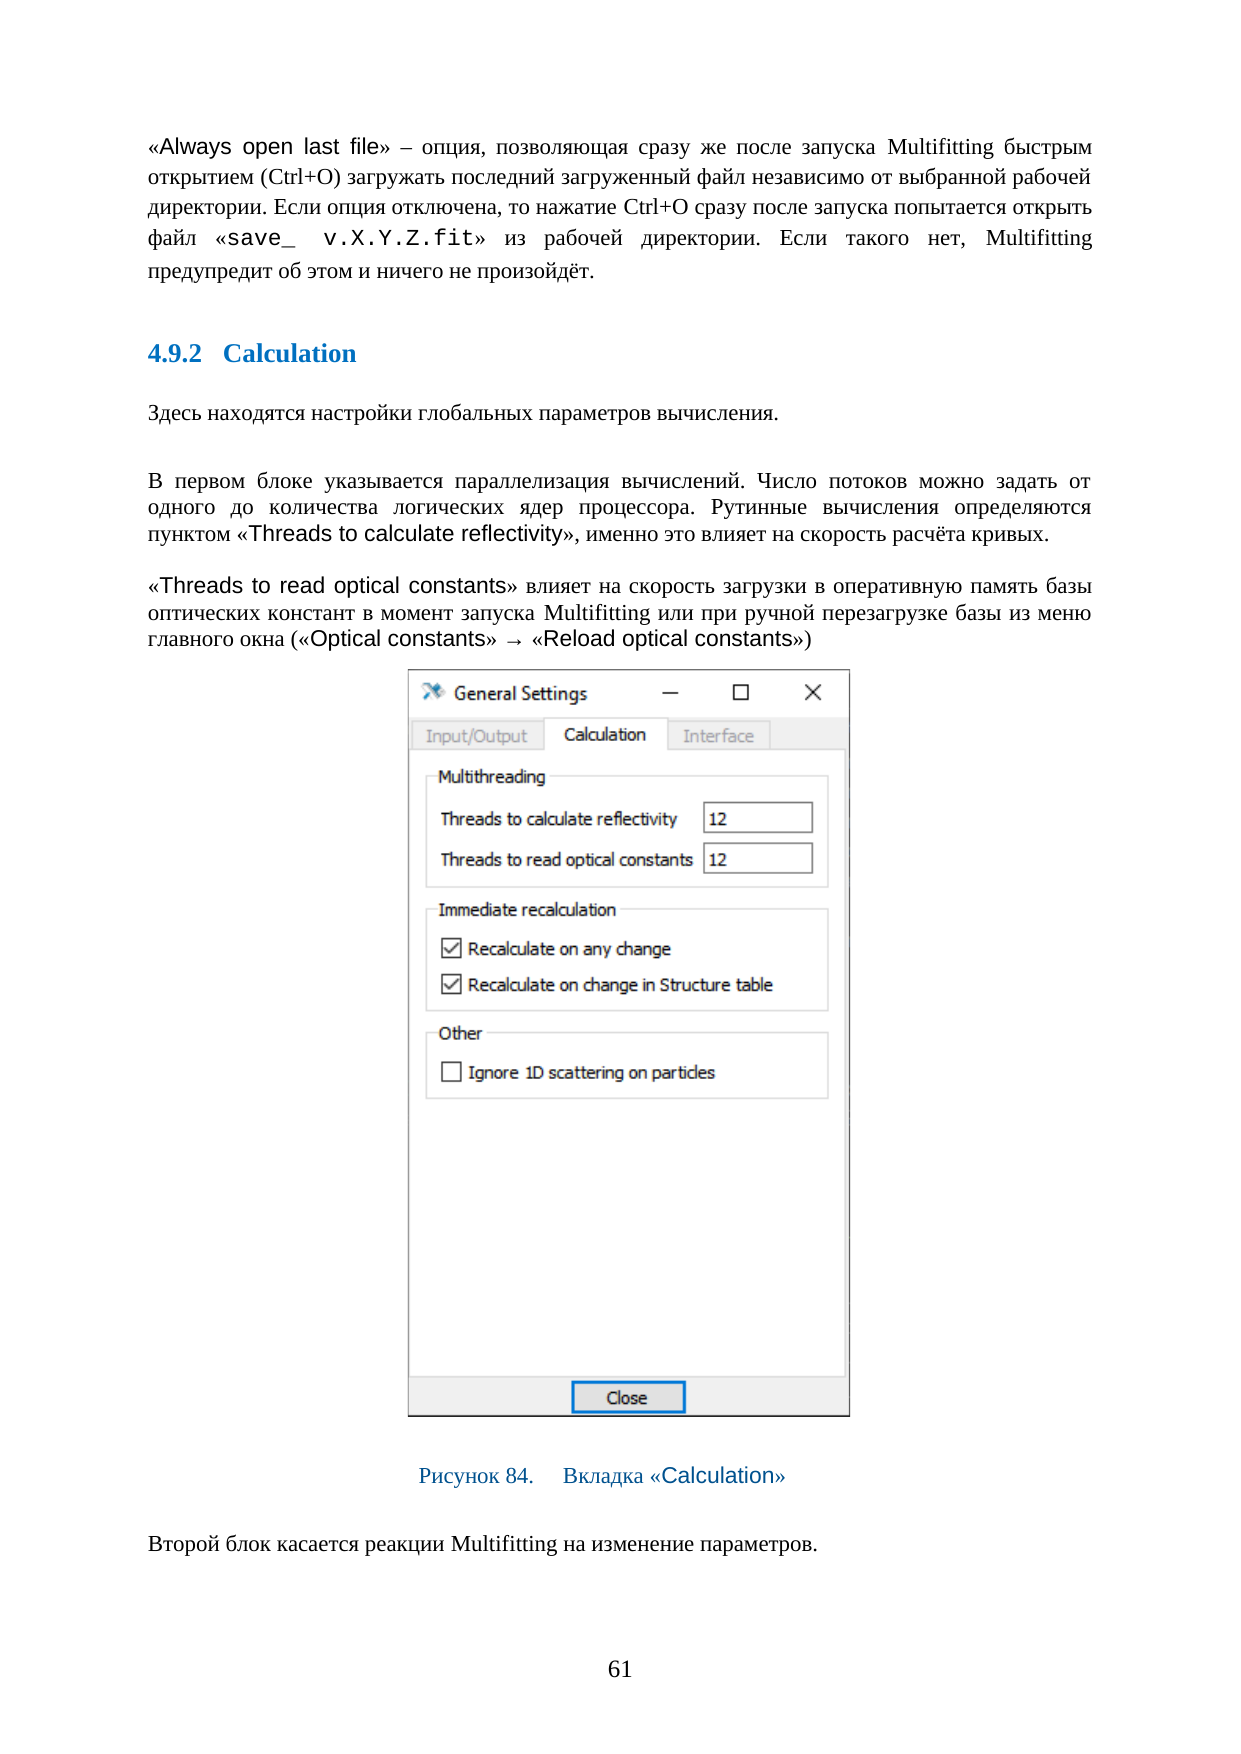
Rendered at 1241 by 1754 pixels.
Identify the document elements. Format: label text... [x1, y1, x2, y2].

text В первом блоке указывается параллелизация вычислений. Число потоков можно задать от одного до количества логических ядер процессора. Рутинные вычисления определяются пунктом «Threads to calculate reflectivity», именно это влияет на скорость расчёта кривых. [148, 467, 1093, 546]
text Второй блок касается реакции Multifitting на изменение параметров. [148, 1530, 1093, 1556]
text Здесь находятся настройки глобальных параметров вычисления. [148, 399, 1093, 426]
subtitle Calculation [148, 337, 1093, 368]
text «Always open last file» – опция, позволяющая сразу же после запуска Multifitting быстрым открытием (Ctrl+O) загружать последний загруженный файл независимо от выбранной рабочей директории. Если опция отключена, то нажатие Ctrl+O сразу после запуска попытается открыть файл «save_ v.X.Y.Z.fit» из рабочей директории. Если такого нет, Multifitting предупредит об этом и ничего не произойдёт. [148, 133, 1093, 283]
picture [407, 669, 851, 1417]
text «Threads to read optical constants» влияет на скорость загрузки в оперативную память базы оптических констант в момент запуска Multifitting или при ручной перезагрузке базы из меню главного окна («Optical constants» → «Reload optical constants») [148, 572, 1093, 652]
